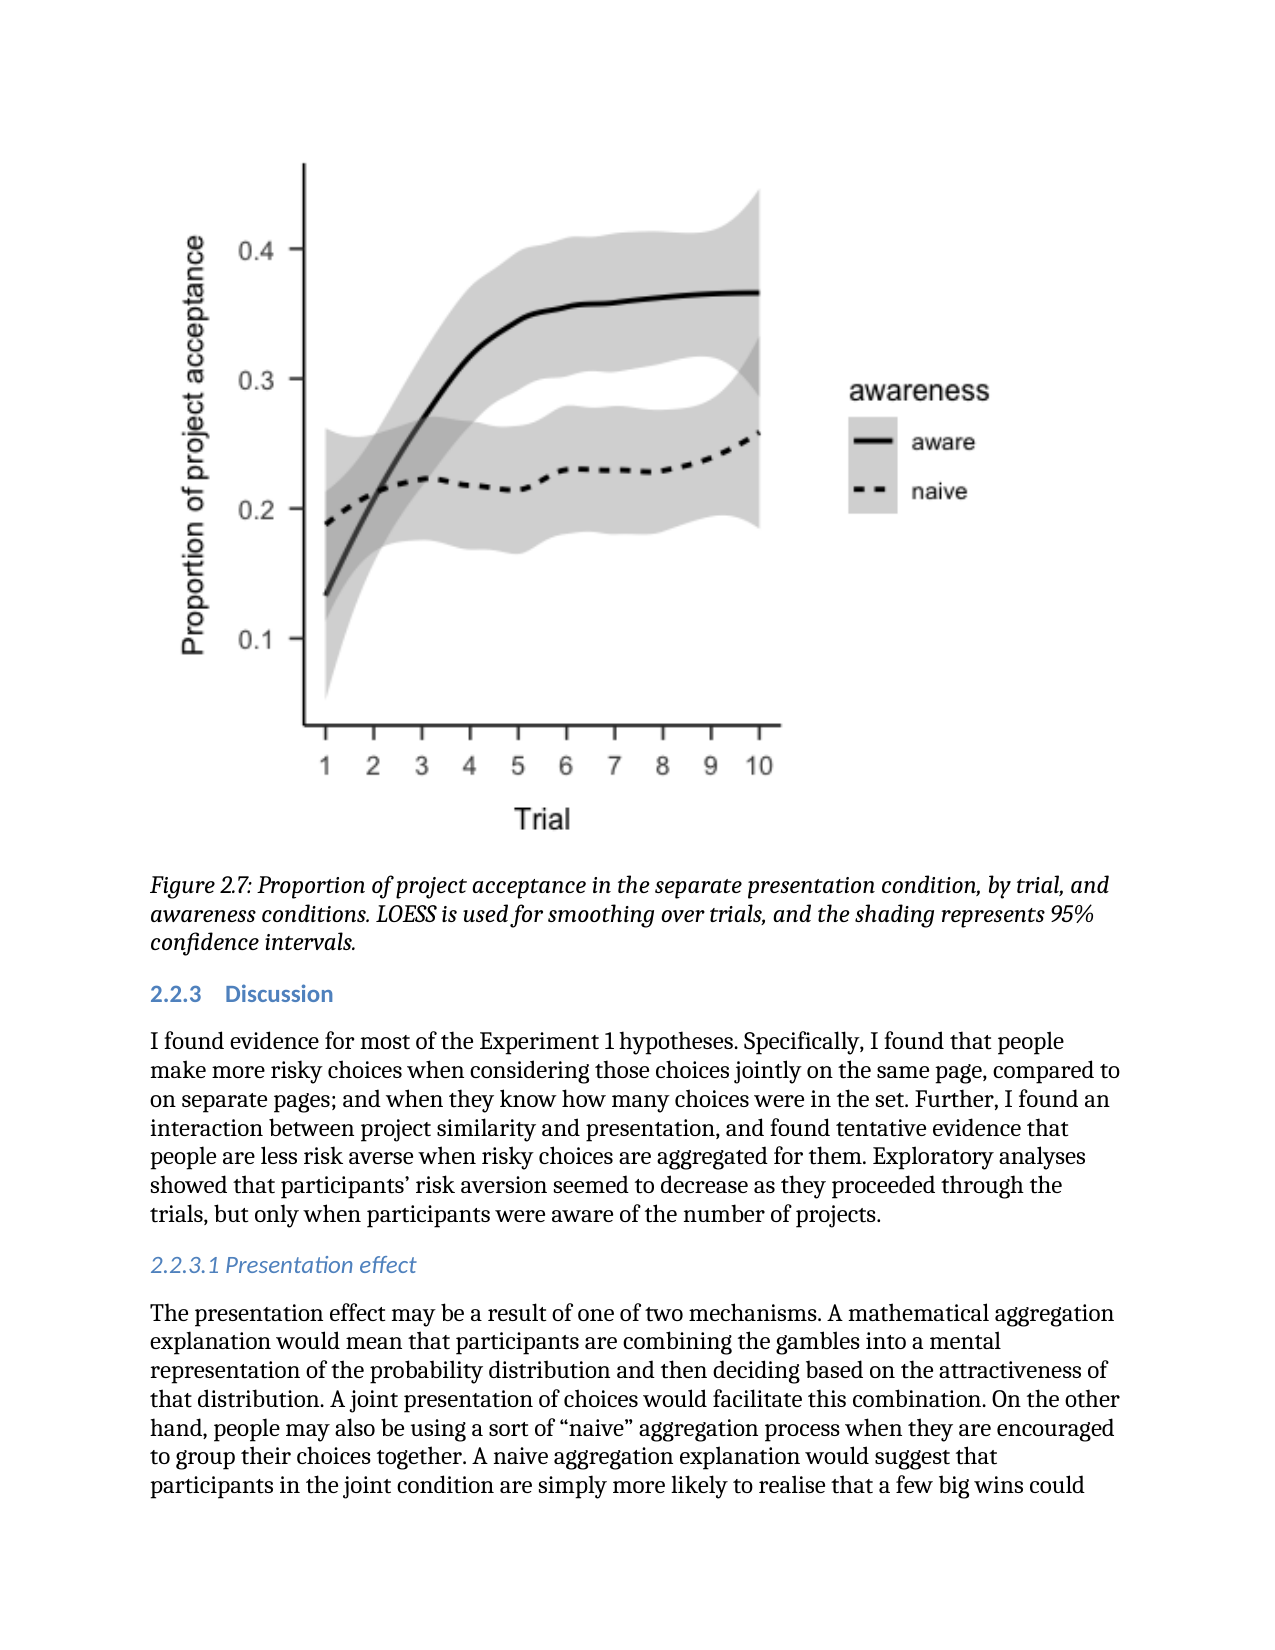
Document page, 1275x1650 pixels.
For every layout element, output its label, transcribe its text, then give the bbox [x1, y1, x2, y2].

subtitle 2.2.3.1 Presentation effect [150, 1249, 1125, 1280]
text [150, 1298, 1125, 1500]
text I found evidence for most of the Experiment 1 hypotheses. Specifically, I found that people make more risky choices when considering those choices jointly on the same page, compared to on separate pages; and when they know how many choices were in the set. Further, I found an interaction between project similarity and presentation, and found tentative evidence that people are less risk averse when risky choices are aggregated for them. Exploratory analyses showed that participants’ risk aversion seemed to decrease as they proceeded through the trials, but only when participants were aware of the number of projects. [150, 1027, 1125, 1228]
subtitle 2.2.3 Discussion [150, 978, 1125, 1008]
text Figure 2.7: Proportion of project acceptance in the separate presentation condition, by trial, and awareness conditions. LOESS is used for smoothing over trials, and the shading represents 95% confidence intervals. [150, 871, 1125, 957]
picture [168, 150, 1044, 850]
